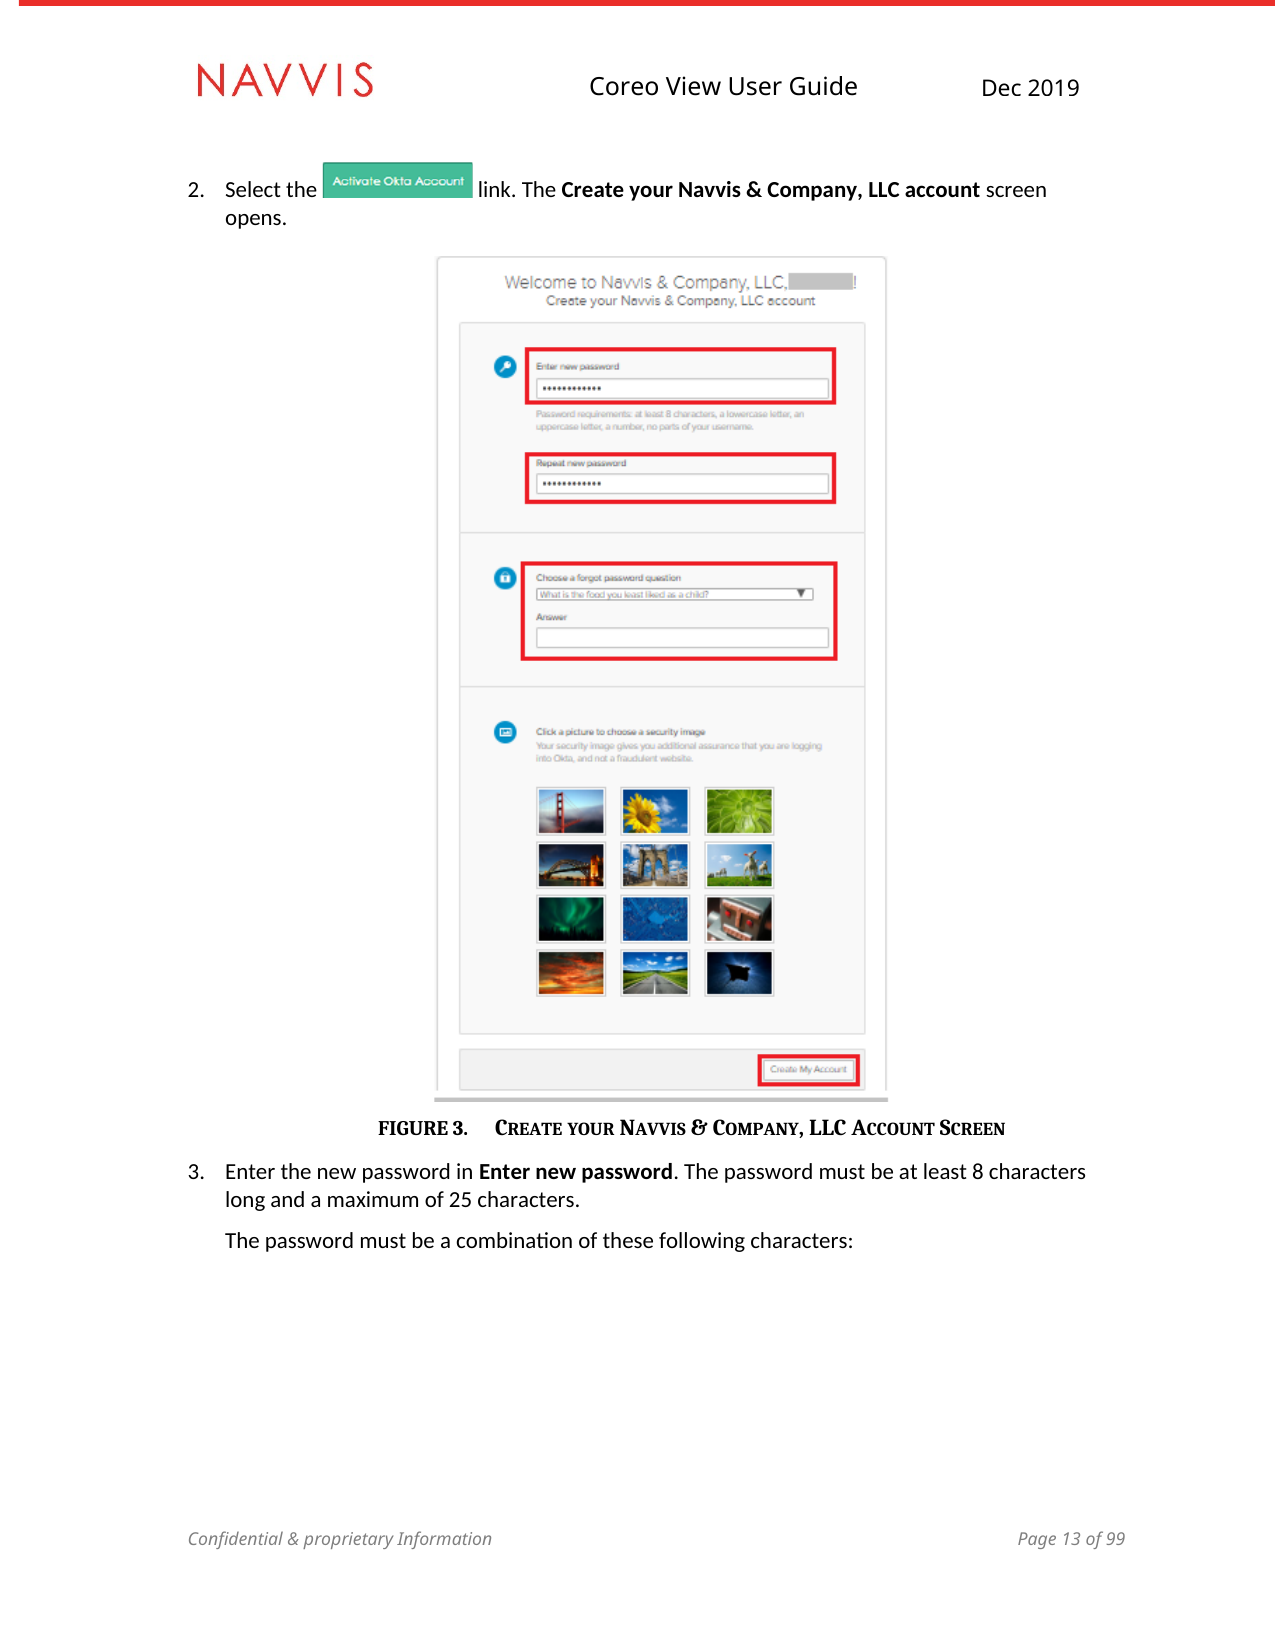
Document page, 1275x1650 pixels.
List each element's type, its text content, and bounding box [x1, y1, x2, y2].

picture [322, 162, 473, 198]
picture [434, 256, 891, 1102]
text Create your Navvis & Company, LLC Account Screen [296, 1114, 1087, 1141]
list Enter the new password in Enter new password. The password must be at least 8 characters long and a maximum of 25 characters. [187, 1157, 1087, 1213]
picture [187, 55, 383, 104]
text The password must be a combination of these following characters: [225, 1226, 1087, 1254]
list Select the link. The Create your Navvis & Company, LLC account screen opens. [187, 162, 1087, 231]
